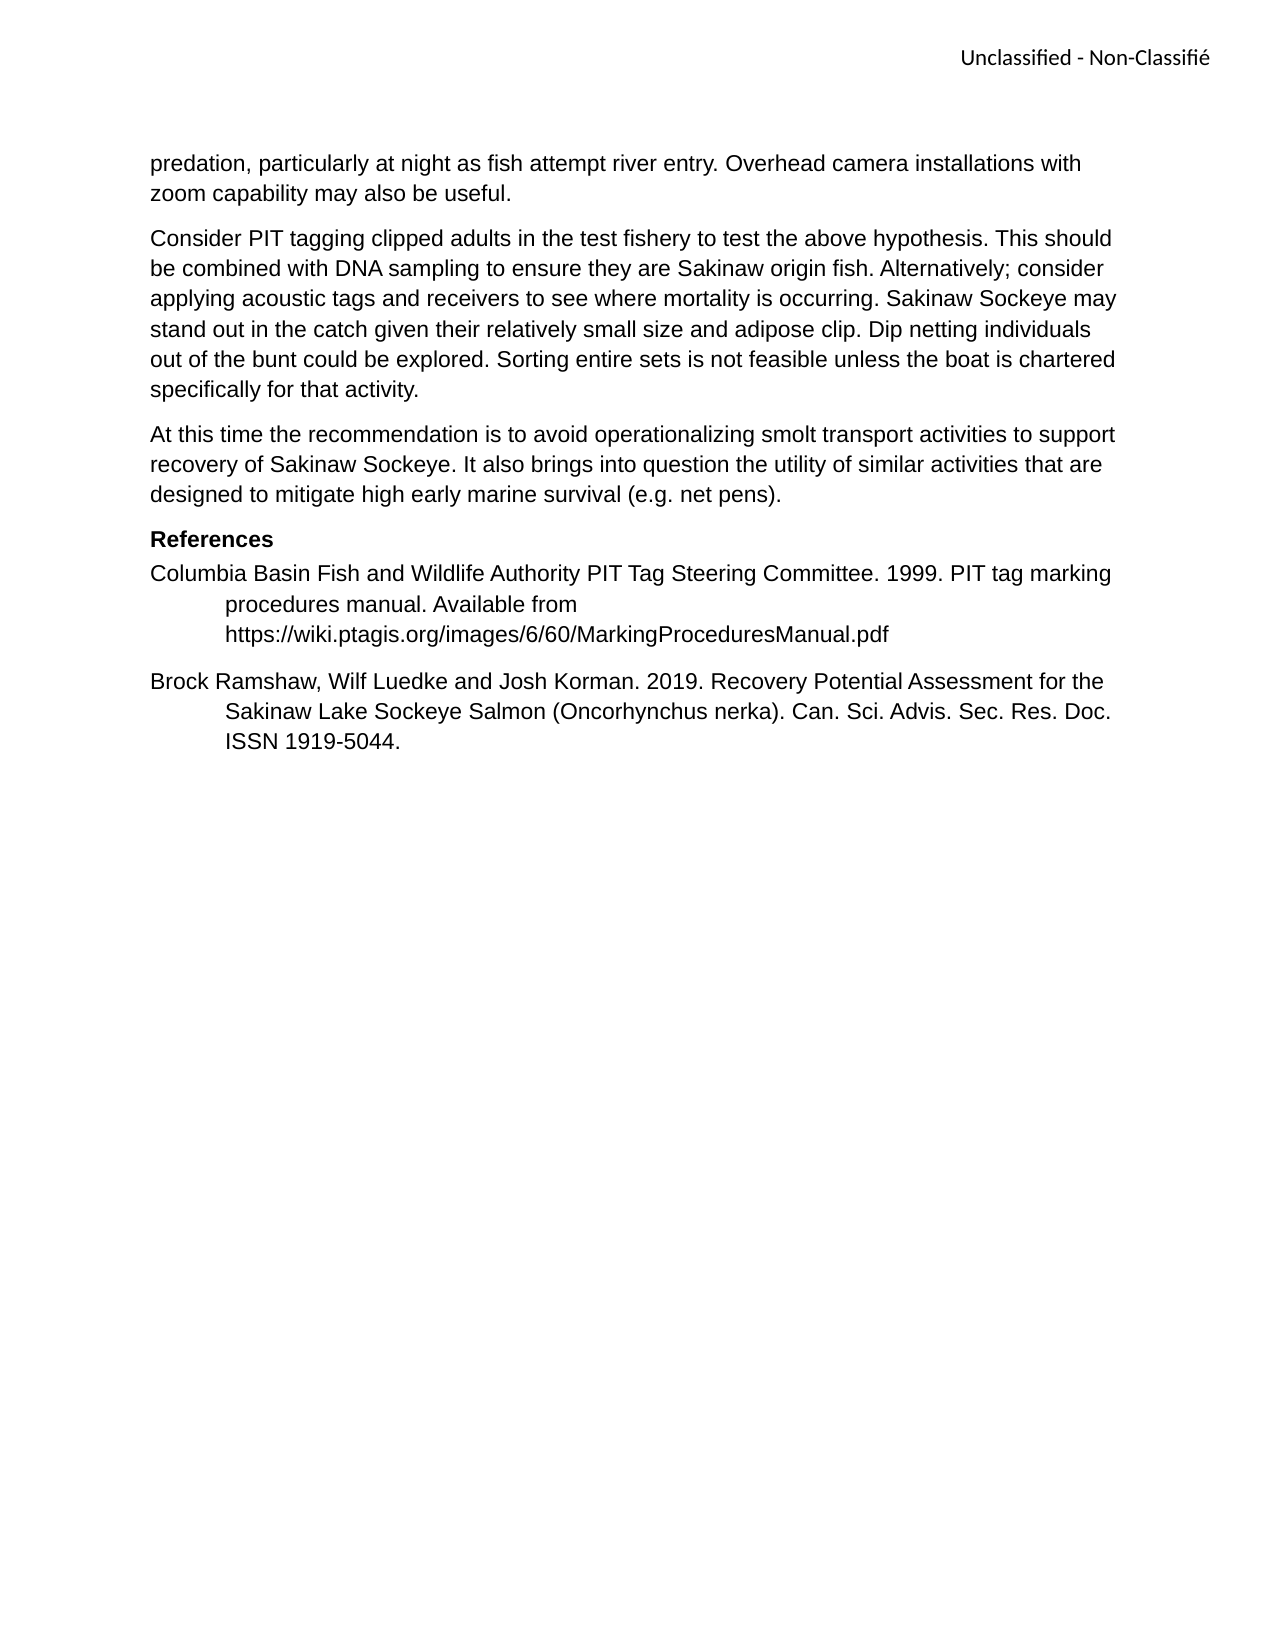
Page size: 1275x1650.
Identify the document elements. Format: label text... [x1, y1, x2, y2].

subtitle References [150, 526, 1125, 552]
text Columbia Basin Fish and Wildlife Authority PIT Tag Steering Committee. 1999. PIT tag marking procedures manual. Available from https://wiki.ptagis.org/images/6/60/MarkingProceduresManual.pdf [150, 560, 1125, 647]
text Consider PIT tagging clipped adults in the test fishery to test the above hypothesis. This should be combined with DNA sampling to ensure they are Sakinaw origin fish. Alternatively; consider applying acoustic tags and receivers to see where mortality is occurring. Sakinaw Sockeye may stand out in the catch given their relatively small size and adipose clip. Dip netting individuals out of the bunt could be explored. Sorting entire sets is not feasible unless the boat is chartered specifically for that activity. [150, 225, 1125, 402]
text Brock Ramshaw, Wilf Luedke and Josh Korman. 2019. Recovery Potential Assessment for the Sakinaw Lake Sockeye Salmon (Oncorhynchus nerka). Can. Sci. Advis. Sec. Res. Doc. ISSN 1919-5044. [150, 668, 1125, 754]
text At this time the recommendation is to avoid operationalizing smolt transport activities to support recovery of Sakinaw Sockeye. It also brings into question the utility of similar activities that are designed to mitigate high early marine survival (e.g. net pens). [150, 421, 1125, 508]
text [150, 150, 1125, 207]
